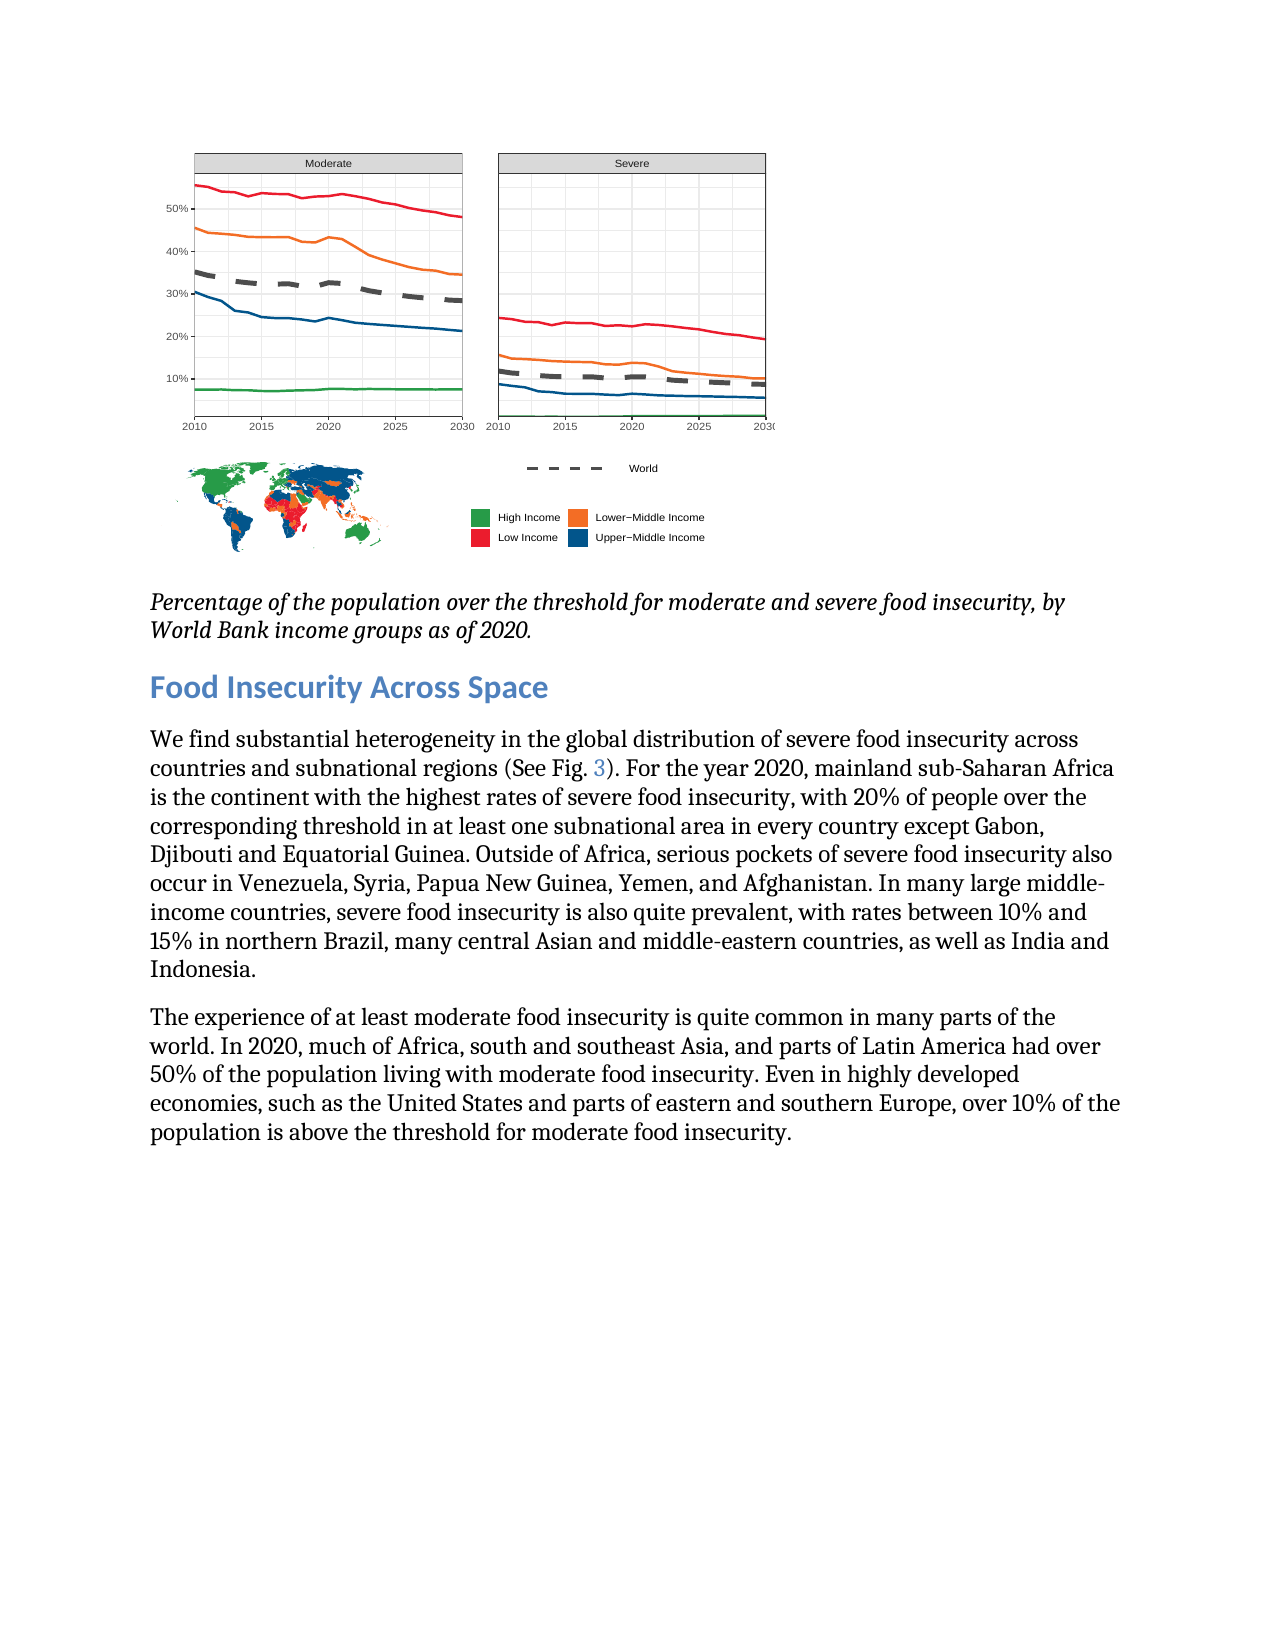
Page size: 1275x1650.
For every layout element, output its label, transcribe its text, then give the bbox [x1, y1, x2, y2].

text We find substantial heterogeneity in the global distribution of severe food insecurity across countries and subnational regions (See Fig. 3). For the year 2020, mainland sub-Saharan Africa is the continent with the highest rates of severe food insecurity, with 20% of people over the corresponding threshold in at least one subnational area in every country except Gabon, Djibouti and Equatorial Guinea. Outside of Africa, serious pockets of severe food insecurity also occur in Venezuela, Syria, Papua New Guinea, Yemen, and Afghanistan. In many large middle-income countries, severe food insecurity is also quite prevalent, with rates between 10% and 15% in northern Brazil, many central Asian and middle-eastern countries, as well as India and Indonesia. [150, 725, 1125, 984]
subtitle Food Insecurity Across Space [150, 666, 1125, 707]
text Percentage of the population over the threshold for moderate and severe food insecurity, by World Bank income groups as of 2020. [150, 587, 1125, 645]
text The experience of at least moderate food insecurity is quite common in many parts of the world. In 2020, much of Africa, south and southeast Asia, and parts of Latin America had over 50% of the population living with moderate food insecurity. Even in highly developed economies, such as the United States and parts of eastern and southern Europe, over 10% of the population is above the threshold for moderate food insecurity. [150, 1003, 1125, 1147]
